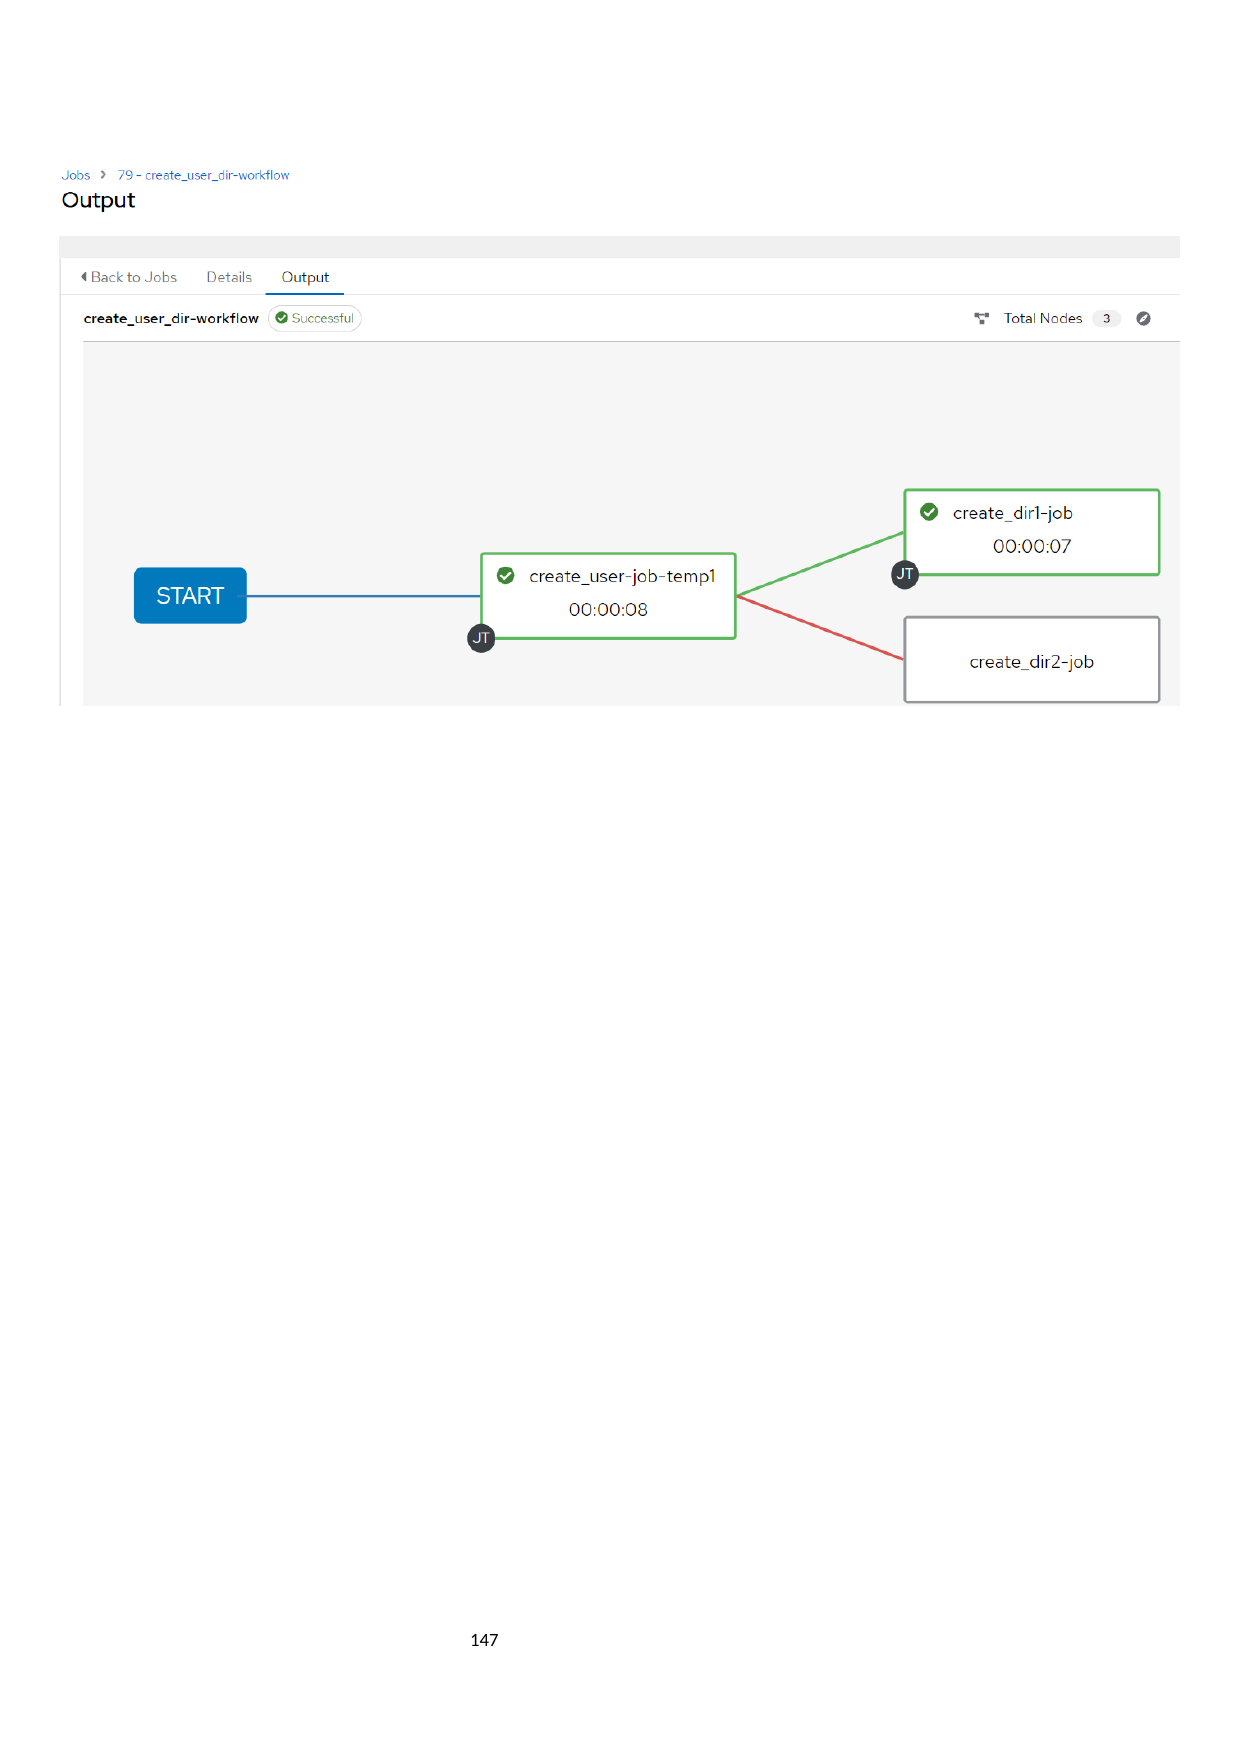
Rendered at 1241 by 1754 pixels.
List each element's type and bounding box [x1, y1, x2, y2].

picture [59, 162, 1180, 706]
